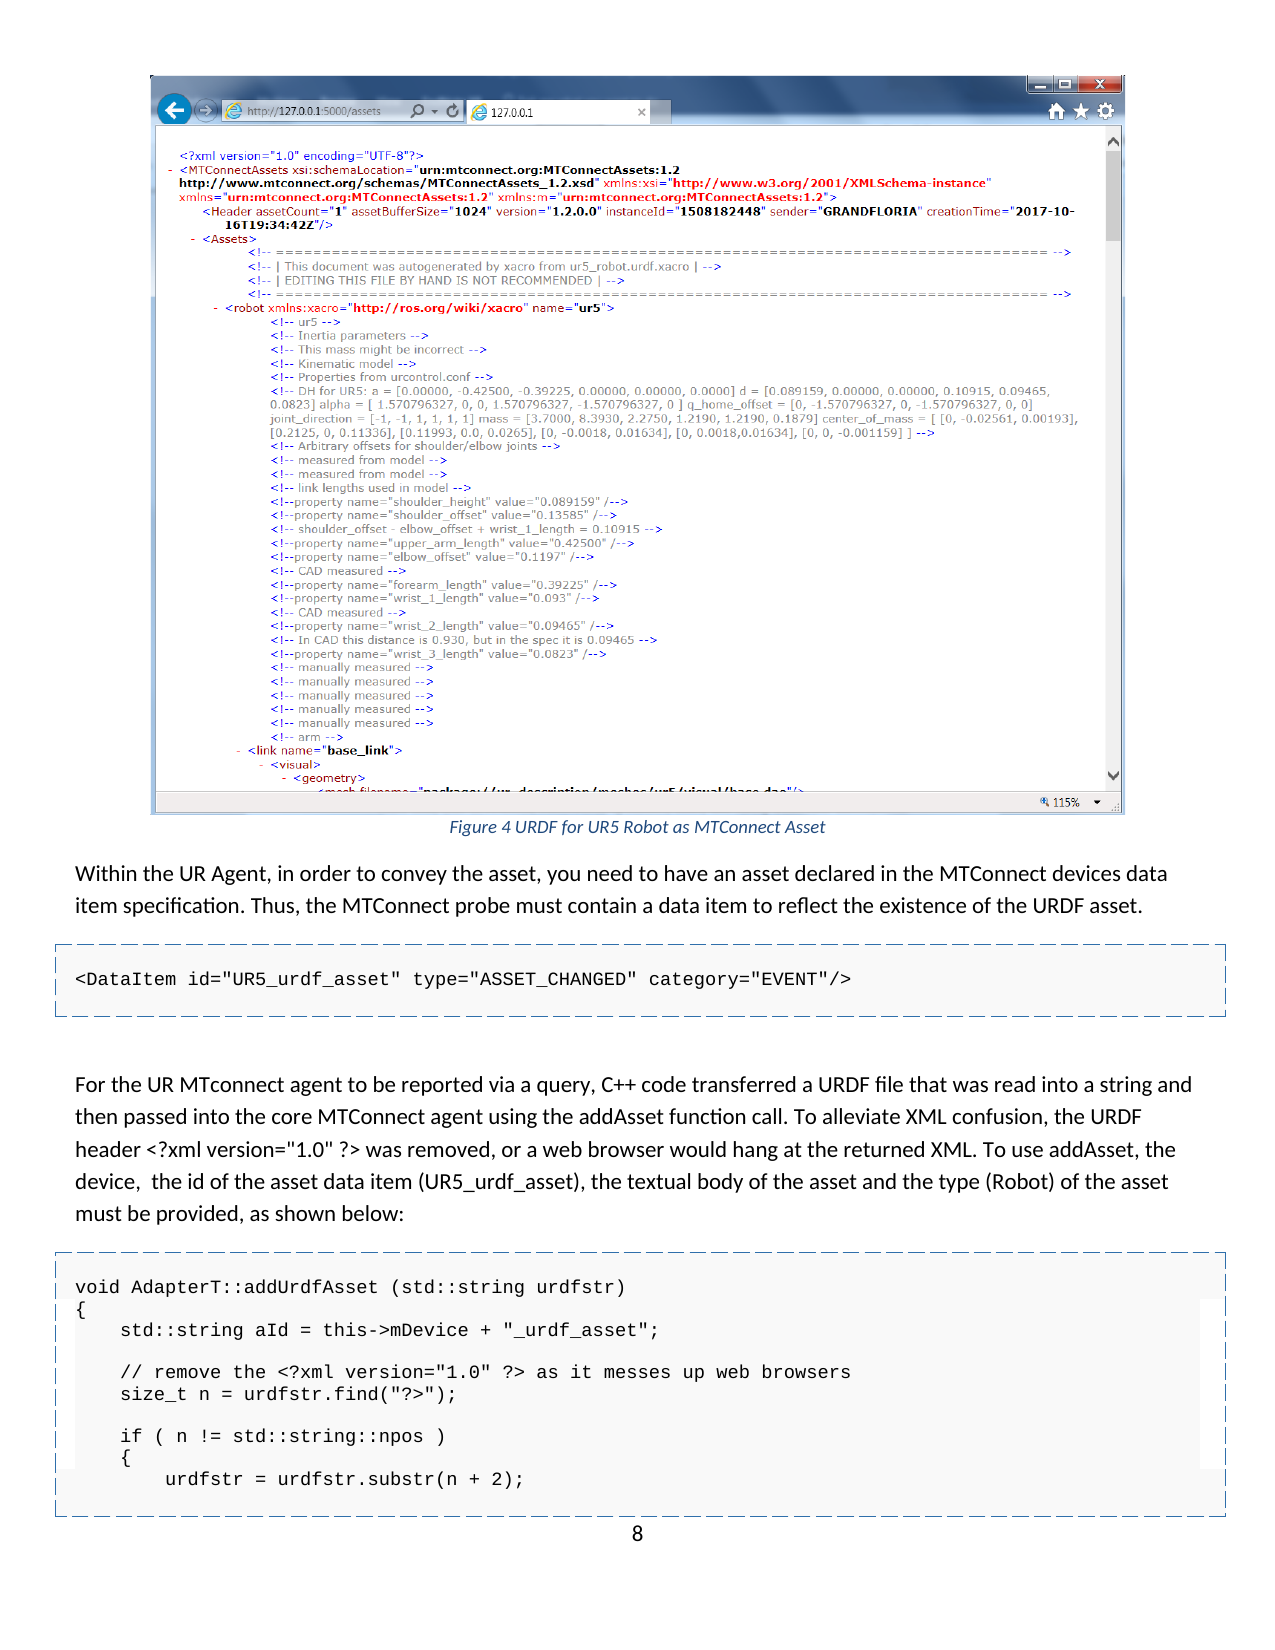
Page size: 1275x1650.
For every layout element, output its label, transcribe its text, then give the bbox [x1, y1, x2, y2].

text size_t n = urdfstr.find("?>"); [75, 1384, 1200, 1406]
text std::string aId = this->mDevice + "_urdf_asset"; [75, 1321, 1200, 1342]
text For the UR MTconnect agent to be reported via a query, C++ code transferred a URDF file that was read into a string and then passed into the core MTConnect agent using the addAsset function call. To alleviate XML confusion, the URDF header <?xml version="1.0" ?> was removed, or a web browser would hang at the returned XML. To use addAsset, the device, the id of the asset data item (UR5_urdf_asset), the textual body of the asset and the type (Robot) of the asset must be provided, as shown below: [75, 1070, 1200, 1227]
text urdfstr = urdfstr.substr(n + 2); [55, 1443, 1226, 1517]
text Figure URDF for UR5 Robot as MTConnect Asset [75, 815, 1200, 838]
picture [150, 75, 1125, 815]
text { [75, 1299, 1200, 1321]
text if ( n != std::string::npos ) [75, 1427, 1200, 1443]
text <DataItem id="UR5_urdf_asset" type="ASSET_CHANGED" category="EVENT"/> [55, 944, 1226, 1017]
text void AdapterT::addUrdfAsset (std::string urdfstr) [55, 1252, 1226, 1299]
text Within the UR Agent, in order to convey the asset, you need to have an asset declared in the MTConnect devices data item specification. Thus, the MTConnect probe must contain a data item to reflect the existence of the URDF asset. [75, 859, 1200, 919]
text // remove the <?xml version="1.0" ?> as it messes up web browsers [75, 1363, 1200, 1384]
